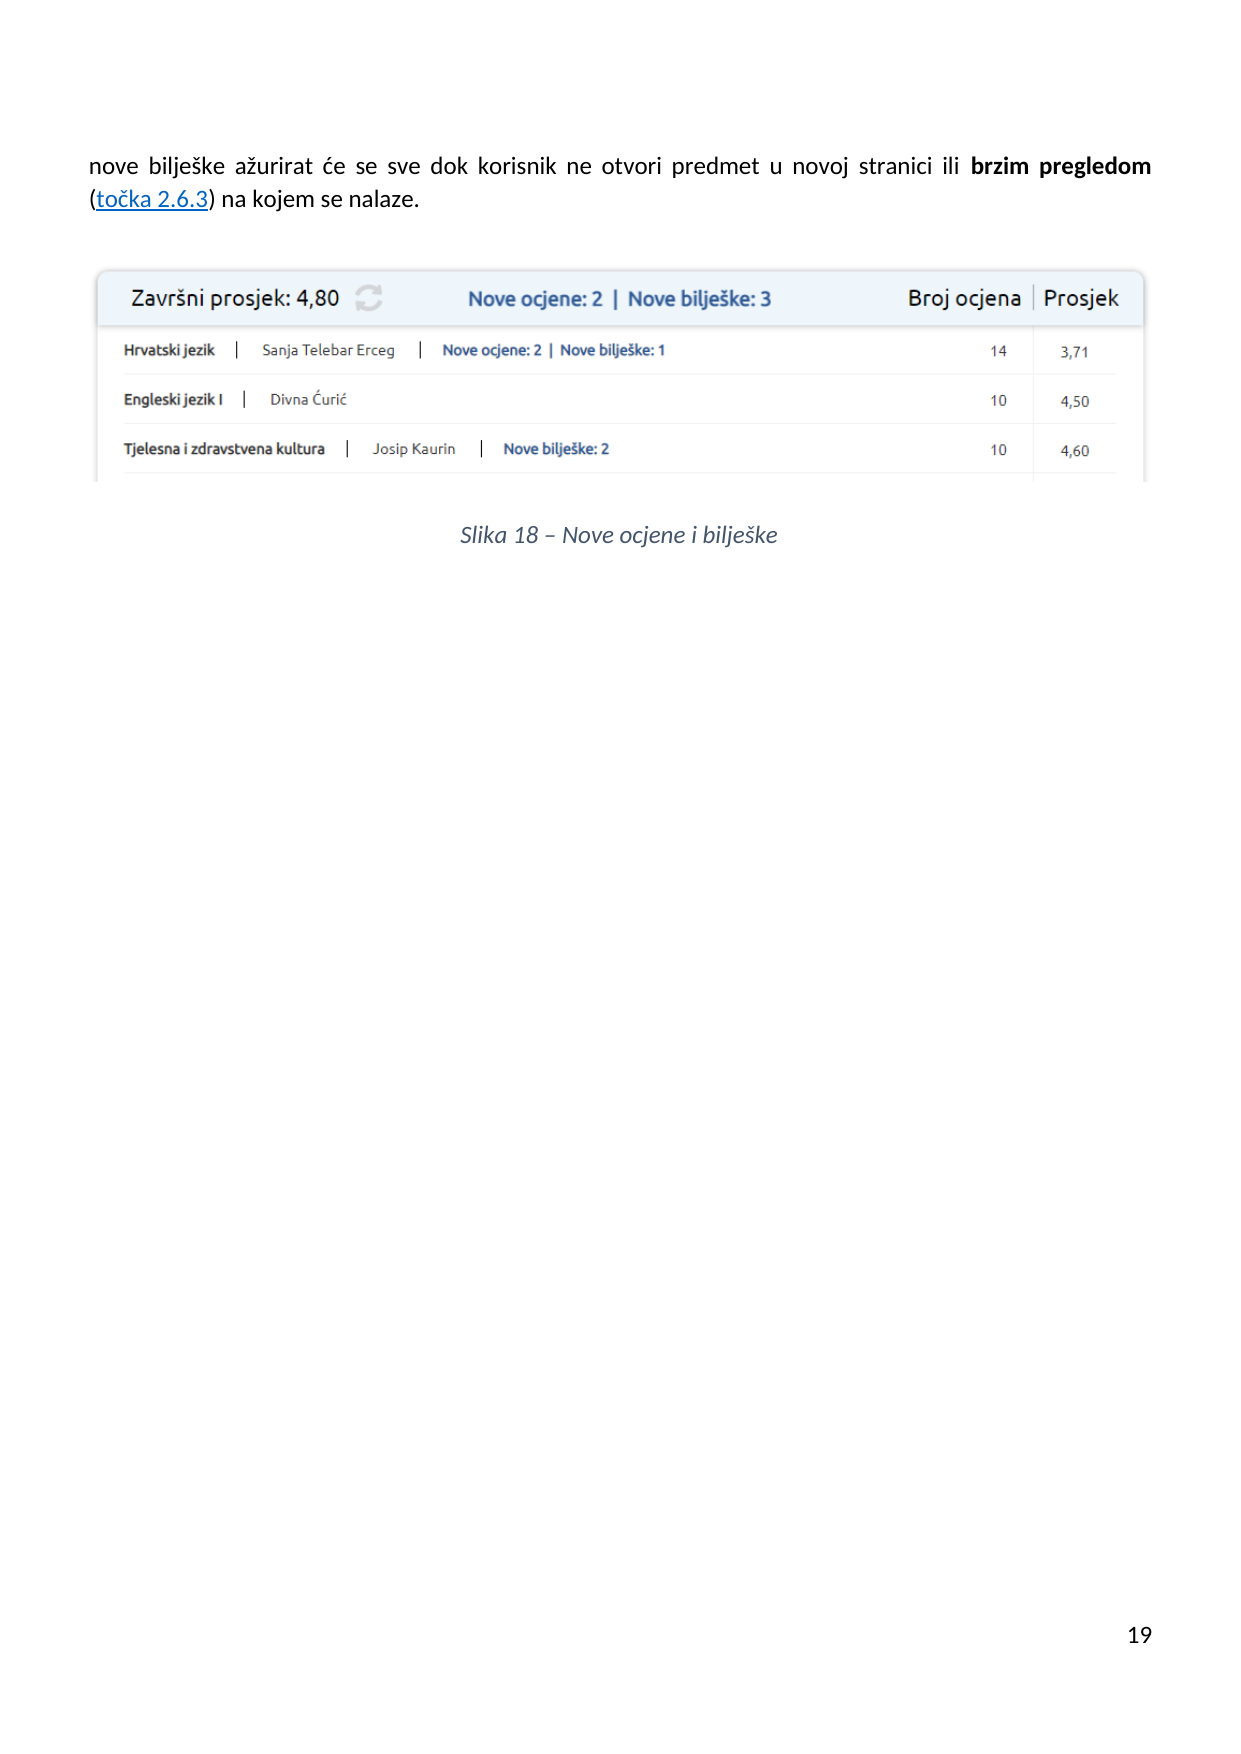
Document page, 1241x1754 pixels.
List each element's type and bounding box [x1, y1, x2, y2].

picture [88, 264, 1152, 482]
text [89, 150, 1152, 213]
